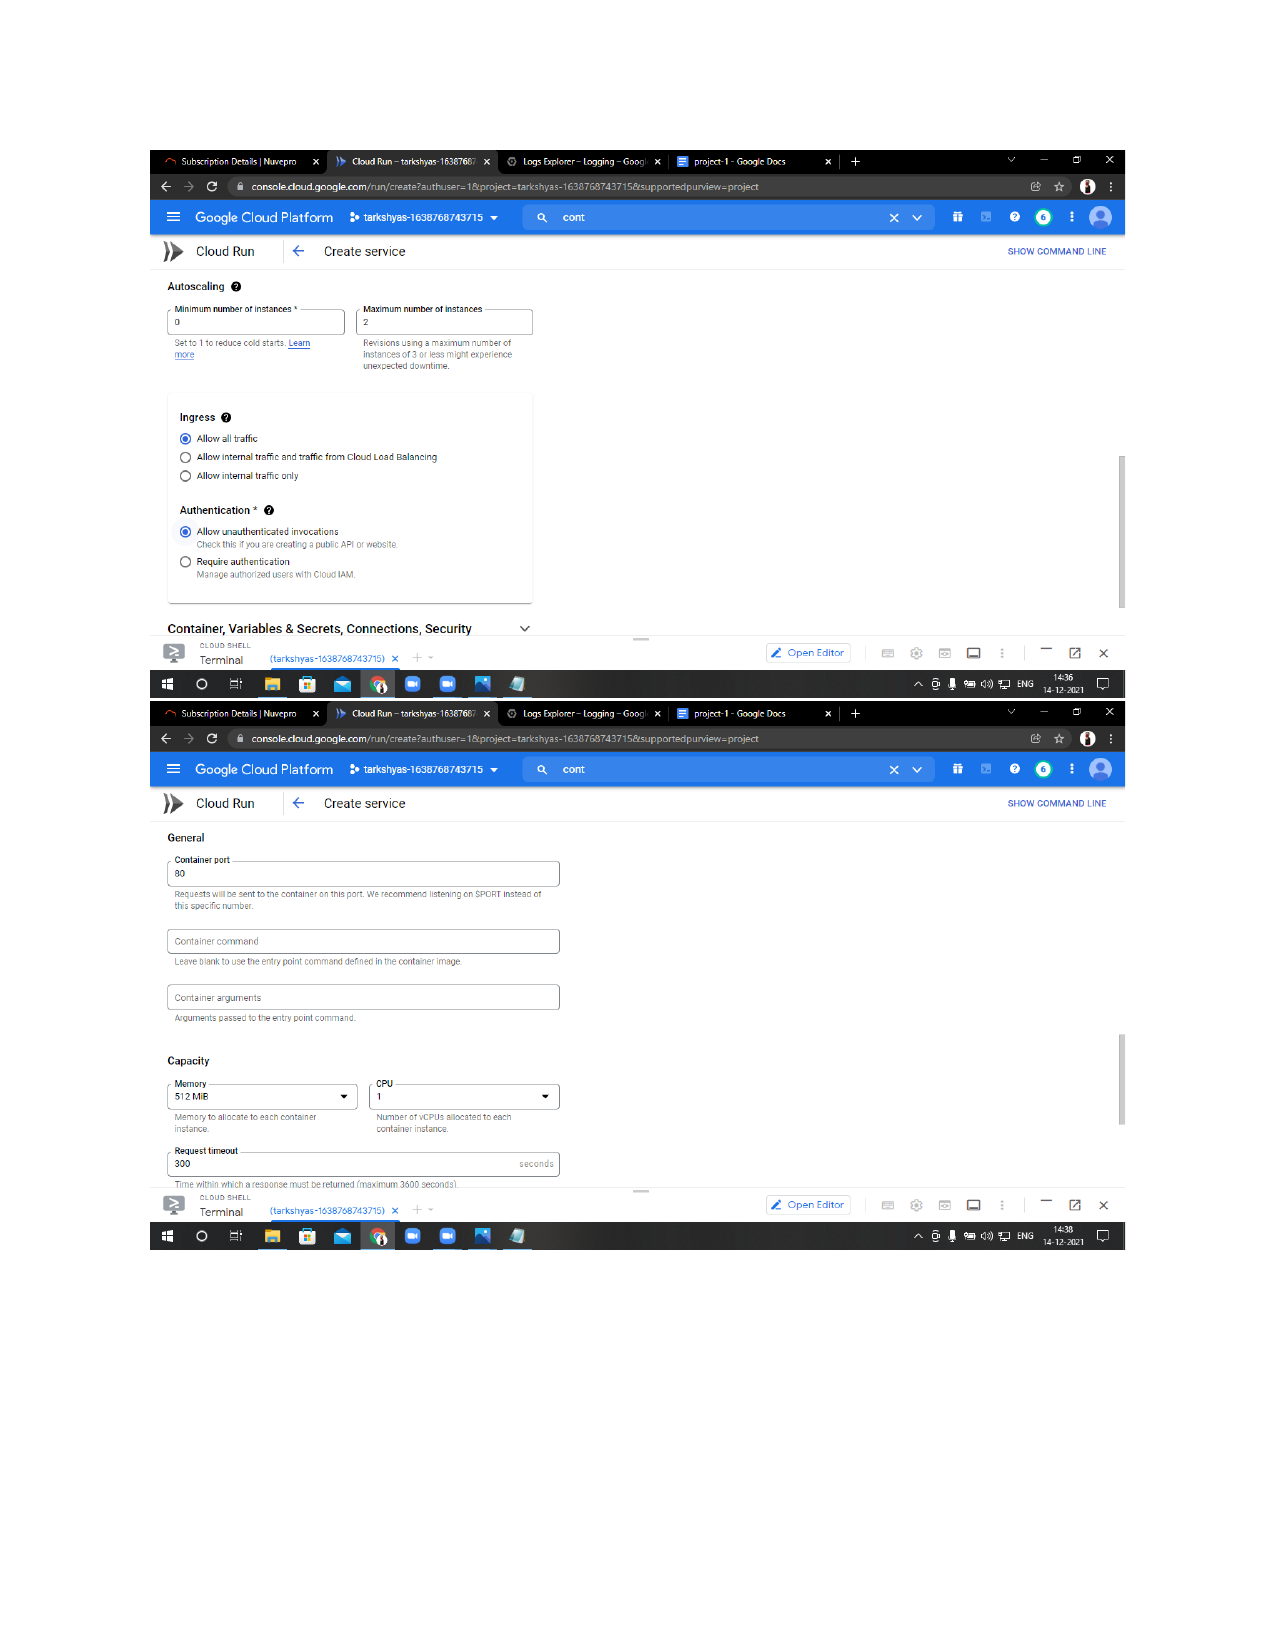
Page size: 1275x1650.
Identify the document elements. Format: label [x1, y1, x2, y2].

picture [150, 701, 1125, 1250]
picture [150, 150, 1125, 698]
